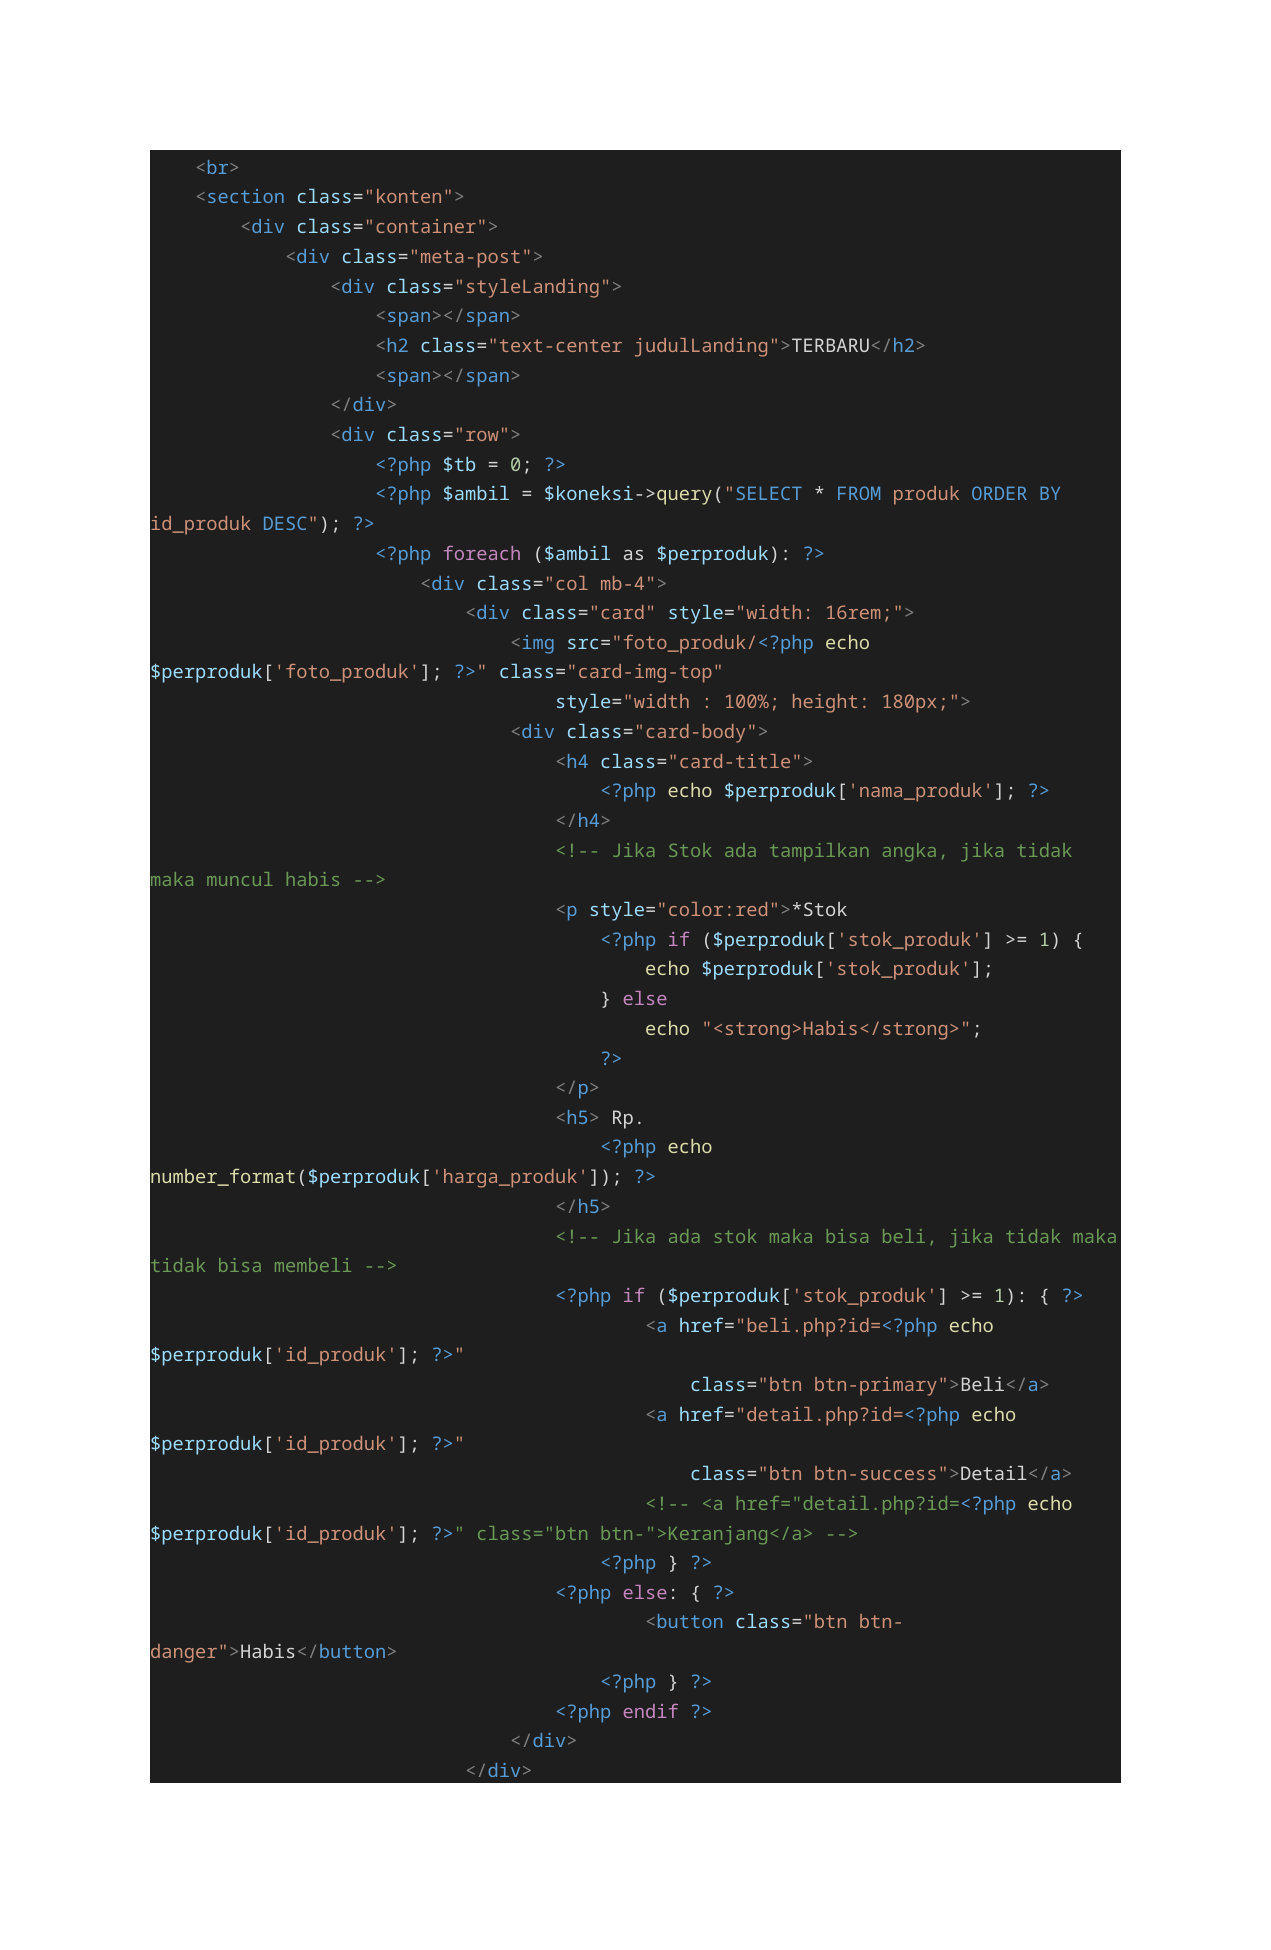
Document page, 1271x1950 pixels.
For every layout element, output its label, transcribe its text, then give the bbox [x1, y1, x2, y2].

text </div> [150, 387, 1121, 417]
text <span></span> [150, 298, 1121, 328]
text <div class="row"> [150, 417, 1121, 447]
text <?php if ($perproduk['stok_produk'] >= 1): { ?> [150, 1278, 1121, 1308]
text <?php } ?> [150, 1664, 1121, 1694]
text } else [150, 981, 1121, 1011]
text <section class="konten"> [150, 180, 1121, 209]
text </div> [150, 1723, 1121, 1753]
text <div class="meta-post"> [150, 239, 1121, 269]
text <div class="card-body"> [150, 714, 1121, 744]
text </div> [150, 1753, 1121, 1783]
text <?php else: { ?> [150, 1575, 1121, 1605]
text <h4 class="card-title"> [150, 744, 1121, 773]
text <!-- Jika Stok ada tampilkan angka, jika tidak maka muncul habis --> [150, 833, 1121, 892]
text <br> [150, 150, 1121, 180]
text <div class="card" style="width: 16rem;"> [150, 595, 1121, 625]
text <?php endif ?> [150, 1694, 1121, 1723]
text echo "<strong>Habis</strong>"; [150, 1011, 1121, 1041]
text <a href="beli.php?id=<?php echo $perproduk['id_produk']; ?>" [150, 1308, 1121, 1367]
text <p style="color:red">*Stok [150, 892, 1121, 922]
text <img src="foto_produk/<?php echo $perproduk['foto_produk']; ?>" class="card-img-top" [150, 625, 1121, 684]
text <?php echo number_format($perproduk['harga_produk']); ?> [150, 1130, 1121, 1189]
text <?php if ($perproduk['stok_produk'] >= 1) { [150, 922, 1121, 952]
text <?php $ambil = $koneksi->query("SELECT * FROM produk ORDER BY id_produk DESC"); ?> [150, 477, 1121, 536]
text <h2 class="text-center judulLanding">TERBARU</h2> [150, 328, 1121, 358]
text <!-- <a href="detail.php?id=<?php echo $perproduk['id_produk']; ?>" class="btn btn-">Keranjang</a> --> [150, 1486, 1121, 1545]
text </h5> [150, 1189, 1121, 1219]
text <h5> Rp. [150, 1100, 1121, 1130]
text <!-- Jika ada stok maka bisa beli, jika tidak maka tidak bisa membeli --> [150, 1219, 1121, 1278]
text class="btn btn-primary">Beli</a> [150, 1367, 1121, 1397]
text class="btn btn-success">Detail</a> [150, 1456, 1121, 1486]
text style="width : 100%; height: 180px;"> [150, 684, 1121, 714]
text <?php echo $perproduk['nama_produk']; ?> [150, 773, 1121, 803]
text <a href="detail.php?id=<?php echo $perproduk['id_produk']; ?>" [150, 1397, 1121, 1456]
text ?> [150, 1041, 1121, 1070]
text <?php $tb = 0; ?> [150, 447, 1121, 477]
text </p> [150, 1070, 1121, 1100]
text </h4> [150, 803, 1121, 833]
text <div class="col mb-4"> [150, 566, 1121, 595]
text <div class="container"> [150, 209, 1121, 239]
text echo $perproduk['stok_produk']; [150, 952, 1121, 981]
text <?php } ?> [150, 1545, 1121, 1575]
text <button class="btn btn-danger">Habis</button> [150, 1605, 1121, 1664]
text <div class="styleLanding"> [150, 269, 1121, 298]
text <span></span> [150, 358, 1121, 387]
text <?php foreach ($ambil as $perproduk): ?> [150, 536, 1121, 566]
